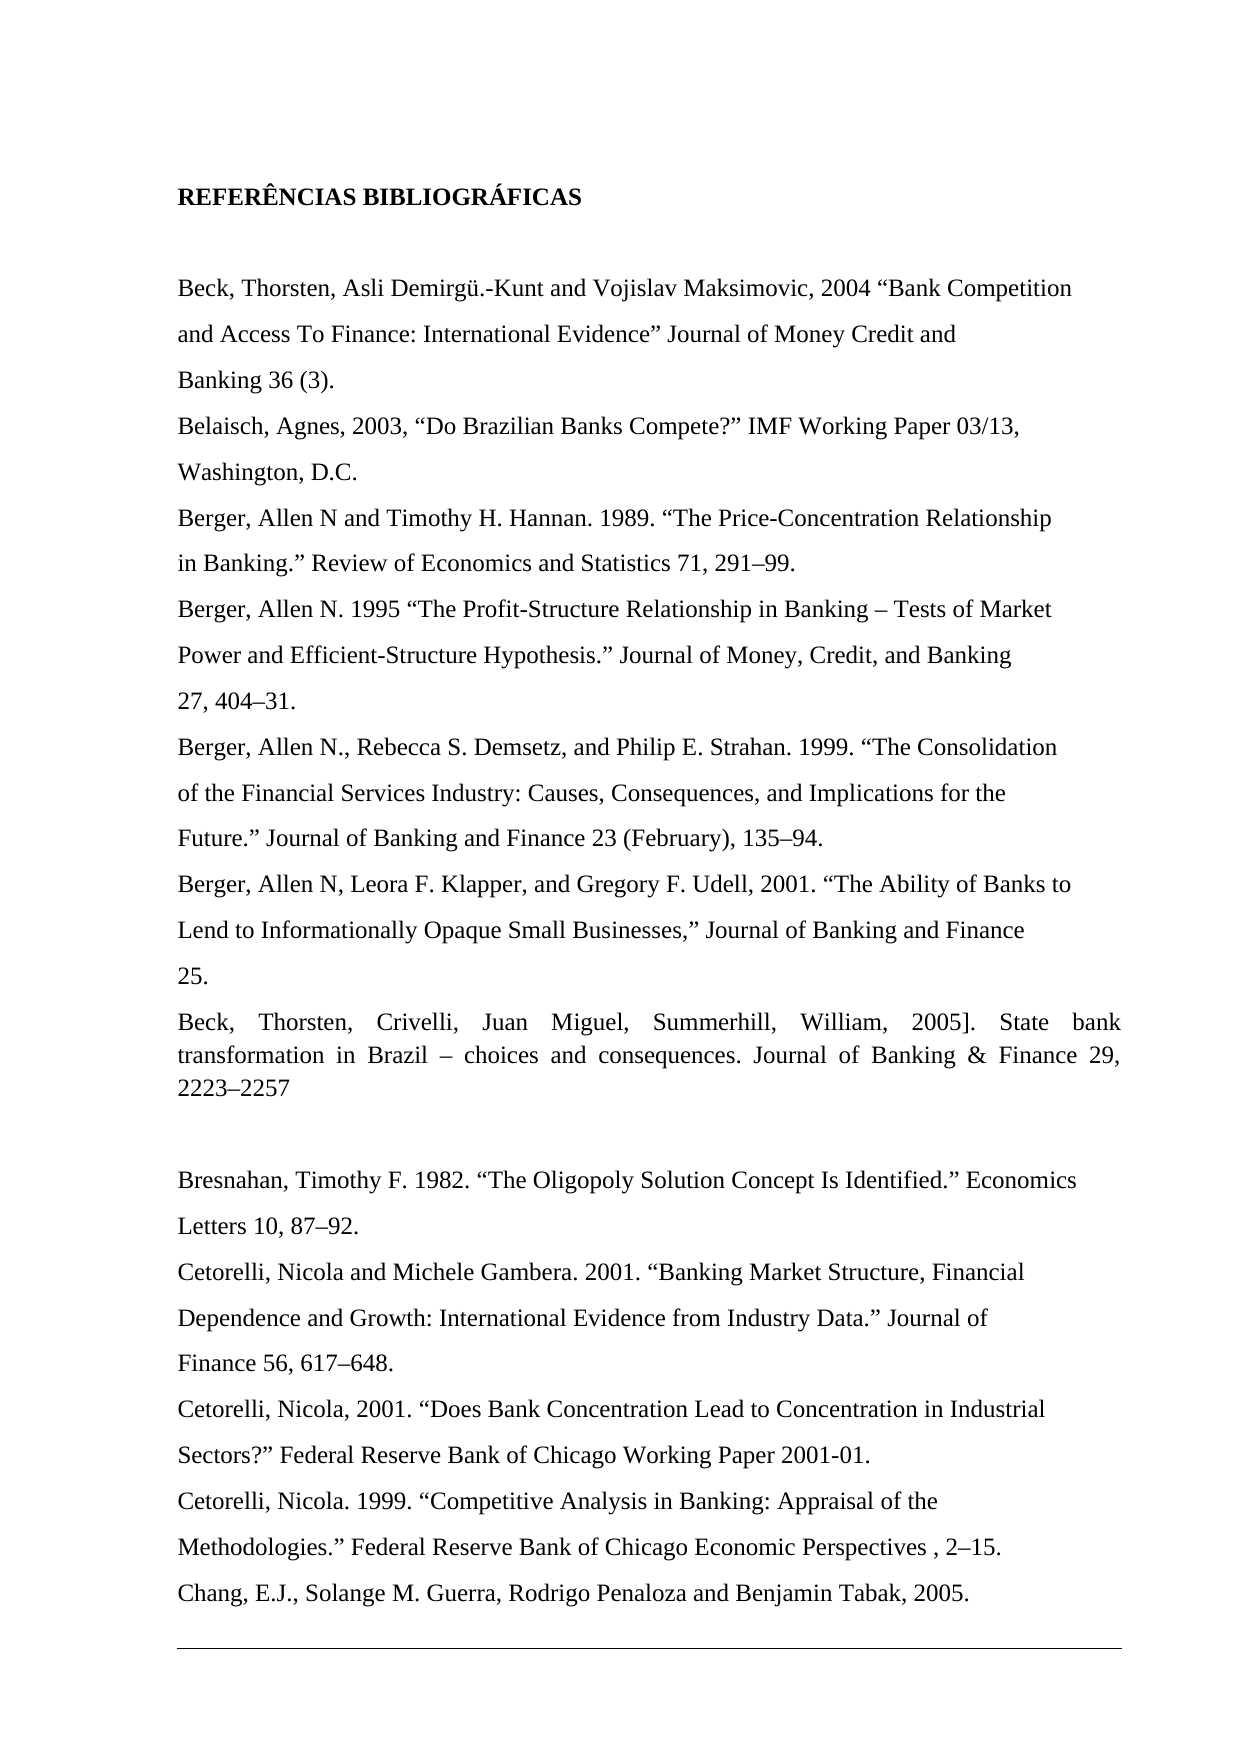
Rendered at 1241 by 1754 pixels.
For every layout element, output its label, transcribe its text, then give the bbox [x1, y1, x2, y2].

text 27, 404–31. [177, 681, 1122, 715]
text Cetorelli, Nicola, 2001. “Does Bank Concentration Lead to Concentration in Industrial [177, 1390, 1122, 1423]
text in Banking.” Review of Economics and Statistics 71, 291–99. [177, 544, 1122, 577]
text Methodologies.” Federal Reserve Bank of Chicago Economic Perspectives , 2–15. [177, 1527, 1122, 1561]
text Cetorelli, Nicola. 1999. “Competitive Analysis in Banking: Appraisal of the [177, 1481, 1122, 1515]
text Finance 56, 617–648. [177, 1344, 1122, 1377]
text Banking 36 (3). [177, 361, 1122, 394]
text Letters 10, 87–92. [177, 1206, 1122, 1240]
text and Access To Finance: International Evidence” Journal of Money Credit and [177, 315, 1122, 348]
text Sectors?” Federal Reserve Bank of Chicago Working Paper 2001-01. [177, 1436, 1122, 1469]
text Beck, Thorsten, Asli Demirgü.-Kunt and Vojislav Maksimovic, 2004 “Bank Competition [177, 269, 1122, 302]
text Chang, E.J., Solange M. Guerra, Rodrigo Penaloza and Benjamin Tabak, 2005. [177, 1573, 1122, 1606]
text Berger, Allen N, Leora F. Klapper, and Gregory F. Udell, 2001. “The Ability of Banks to [177, 865, 1122, 898]
text Washington, D.C. [177, 452, 1122, 486]
text Bresnahan, Timothy F. 1982. “The Oligopoly Solution Concept Is Identified.” Economics [177, 1161, 1122, 1194]
text Beck, Thorsten, Crivelli, Juan Miguel, Summerhill, William, 2005]. State bank transformation in Brazil – choices and consequences. Journal of Banking & Finance 29, 2223–2257 [177, 1002, 1122, 1102]
text Berger, Allen N., Rebecca S. Demsetz, and Philip E. Strahan. 1999. “The Consolidation [177, 727, 1122, 761]
text Lend to Informationally Opaque Small Businesses,” Journal of Banking and Finance [177, 911, 1122, 944]
text of the Financial Services Industry: Causes, Consequences, and Implications for the [177, 773, 1122, 806]
text Berger, Allen N and Timothy H. Hannan. 1989. “The Price-Concentration Relationship [177, 498, 1122, 531]
text REFERÊNCIAS BIBLIOGRÁFICAS [177, 177, 1122, 211]
text Dependence and Growth: International Evidence from Industry Data.” Journal of [177, 1298, 1122, 1331]
text 25. [177, 956, 1122, 990]
text Cetorelli, Nicola and Michele Gambera. 2001. “Banking Market Structure, Financial [177, 1252, 1122, 1286]
text Belaisch, Agnes, 2003, “Do Brazilian Banks Compete?” IMF Working Paper 03/13, [177, 406, 1122, 440]
text Future.” Journal of Banking and Finance 23 (February), 135–94. [177, 819, 1122, 852]
text Berger, Allen N. 1995 “The Profit-Structure Relationship in Banking – Tests of Market [177, 590, 1122, 623]
text Power and Efficient-Structure Hypothesis.” Journal of Money, Credit, and Banking [177, 636, 1122, 669]
